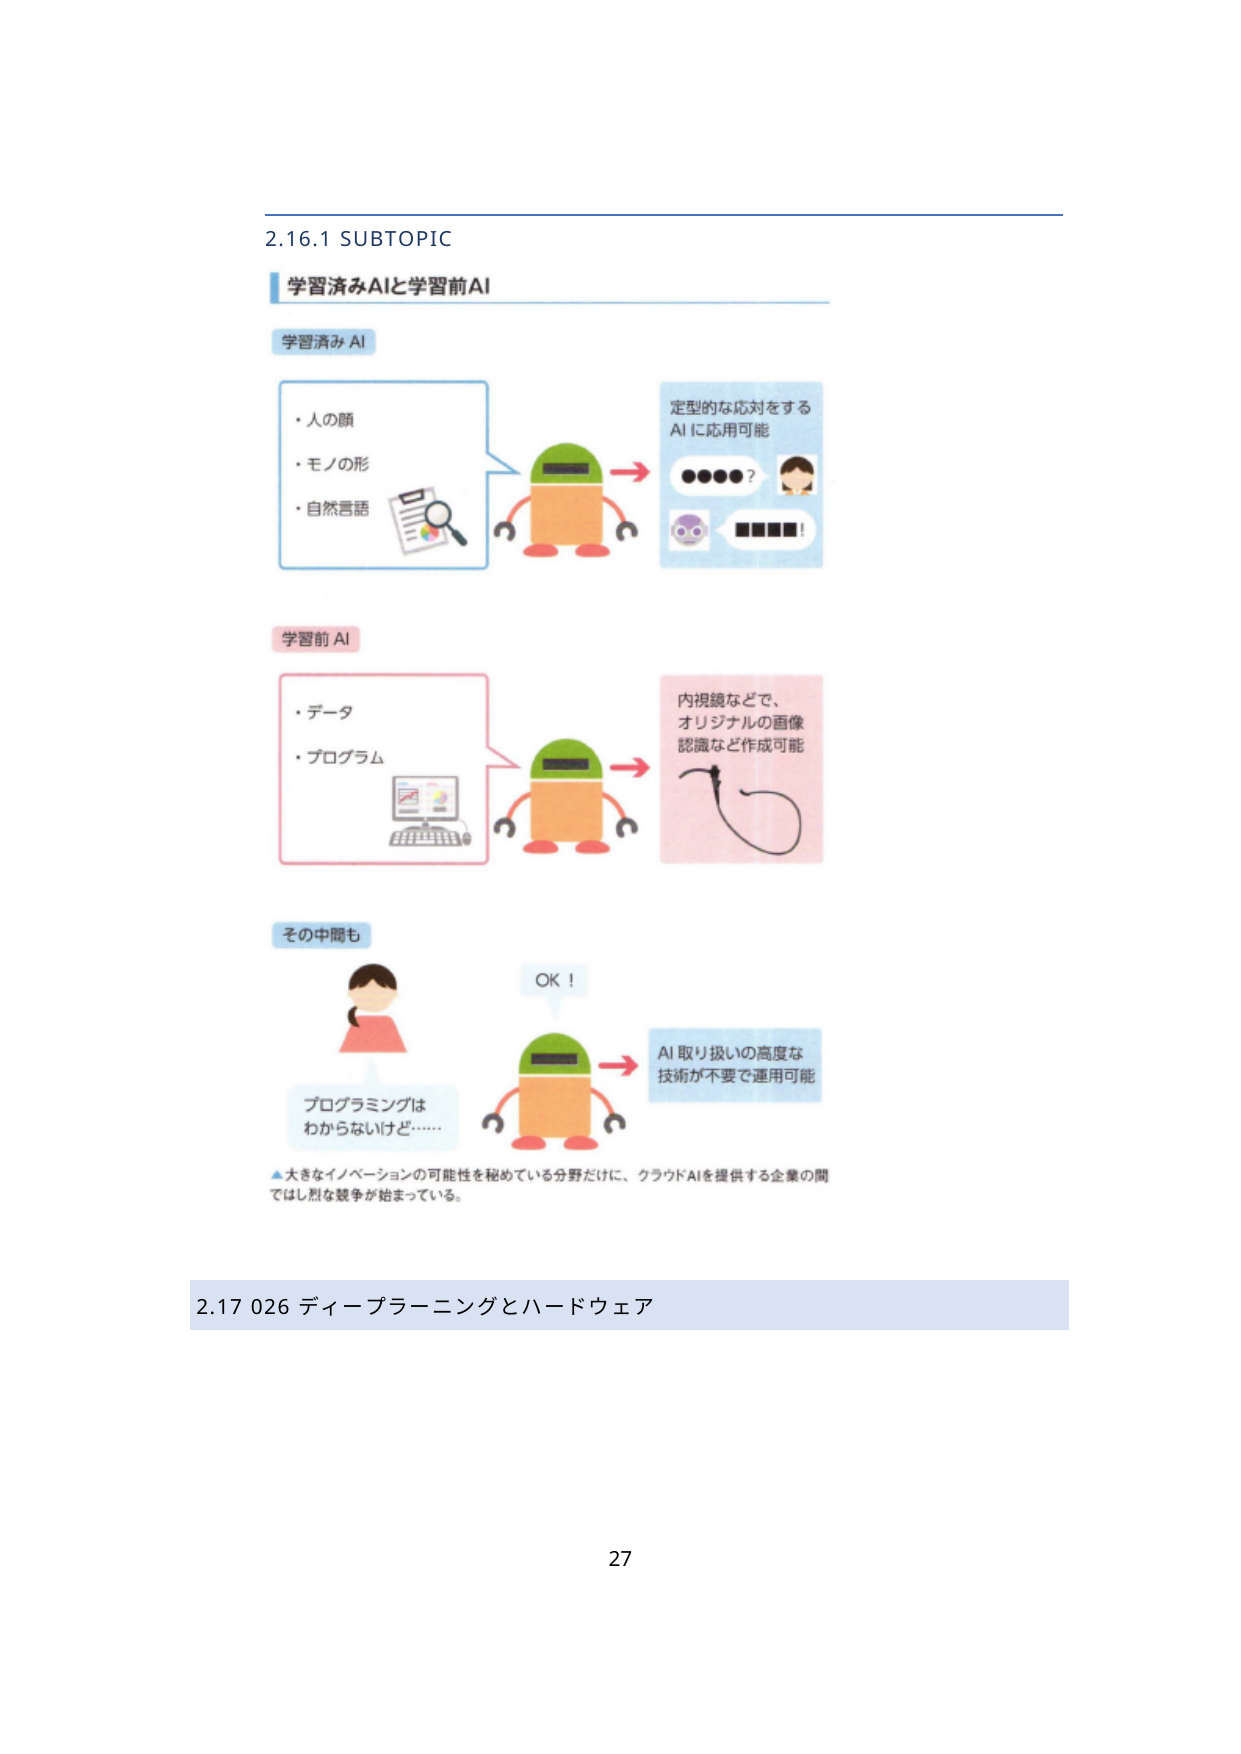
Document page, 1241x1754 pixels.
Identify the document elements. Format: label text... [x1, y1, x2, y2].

text 026 ディープラーニングとハードウェア [196, 1286, 1063, 1324]
picture [264, 257, 845, 1216]
